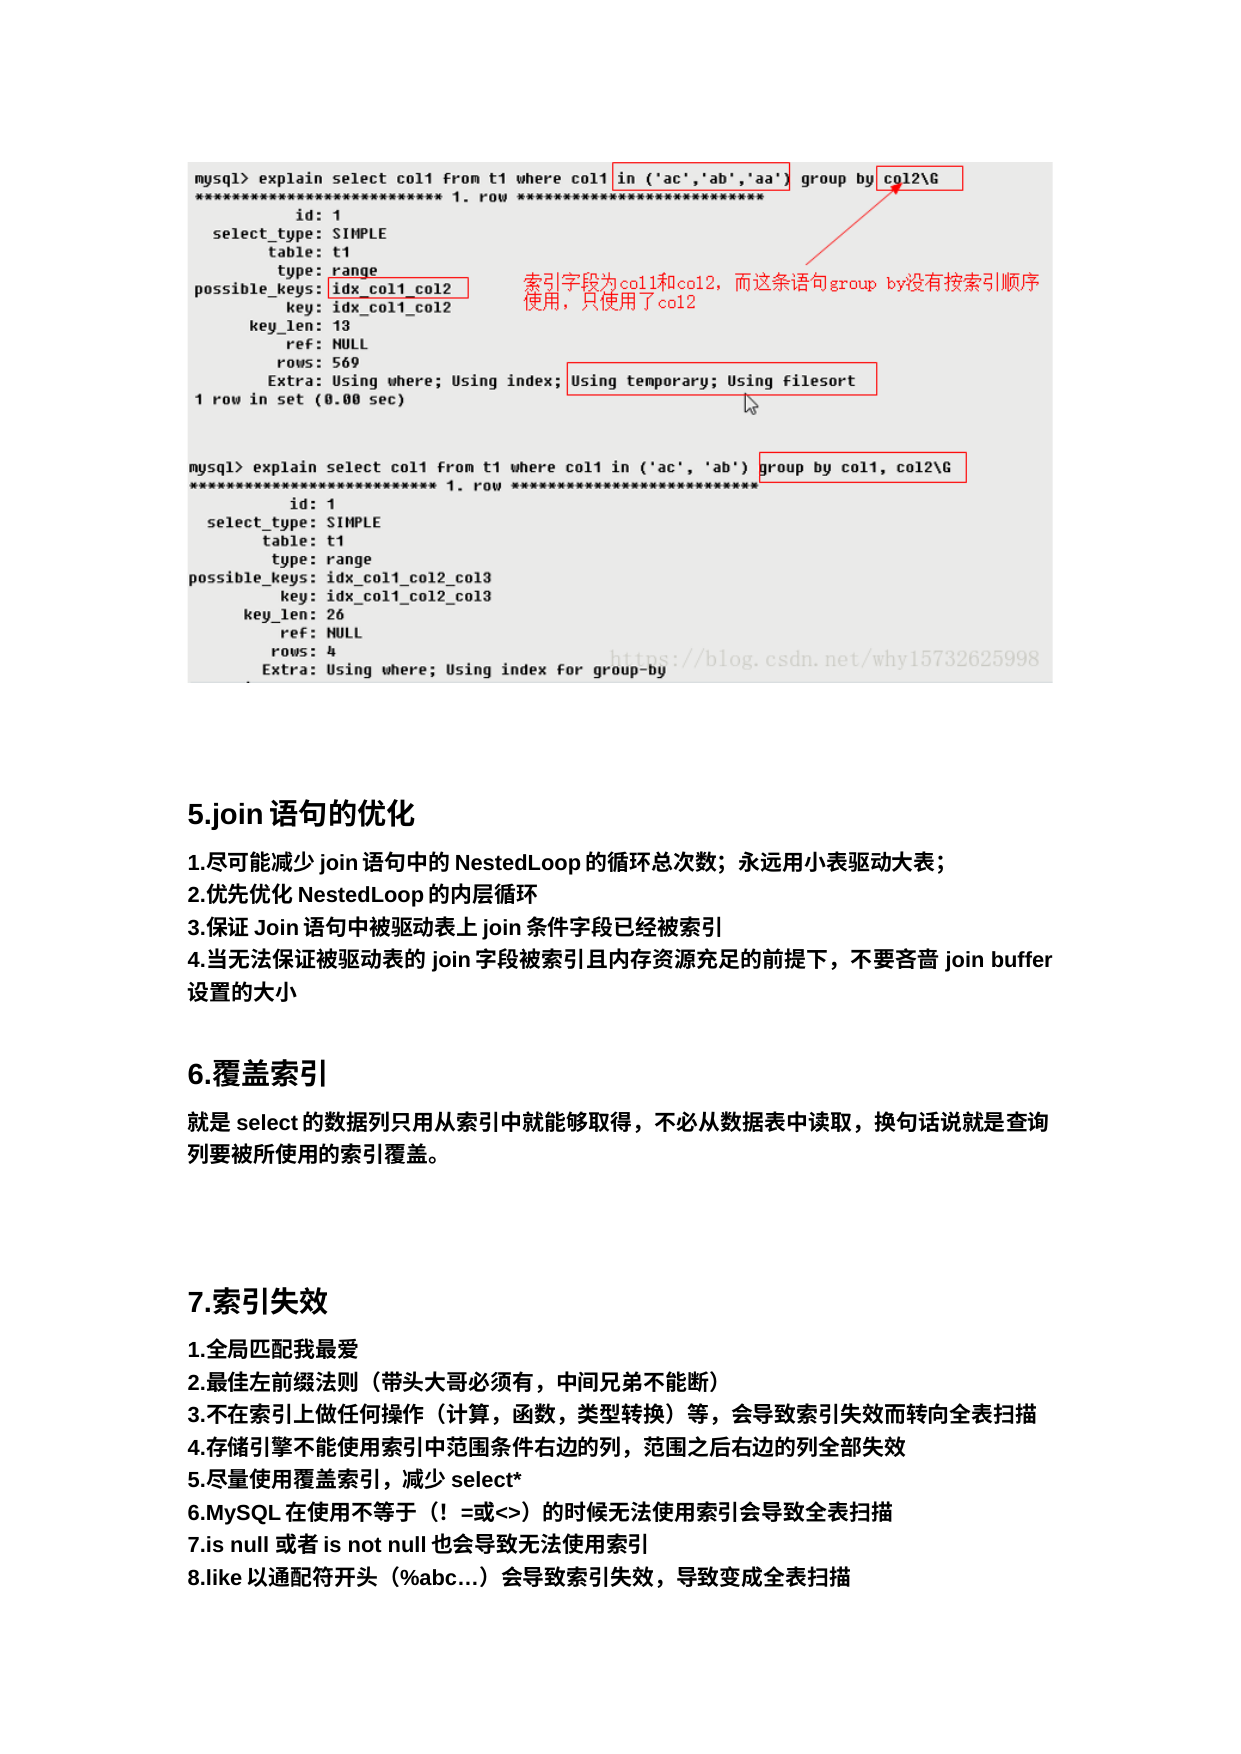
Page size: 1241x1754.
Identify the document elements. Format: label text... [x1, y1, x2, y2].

text 1.全局匹配我最爱 [187, 1332, 1053, 1364]
text 4.存储引擎不能使用索引中范围条件右边的列，范围之后右边的列全部失效 [187, 1429, 1053, 1462]
text 2.最佳左前缀法则（带头大哥必须有，中间兄弟不能断） [187, 1364, 1053, 1397]
text 6.MySQL在使用不等于（！=或<>）的时候无法使用索引会导致全表扫描 [187, 1494, 1053, 1527]
picture [187, 162, 1053, 683]
text 7.索引失效 [187, 1267, 1053, 1332]
text 3.不在索引上做任何操作（计算，函数，类型转换）等，会导致索引失效而转向全表扫描 [187, 1397, 1053, 1429]
text 4.当无法保证被驱动表的join字段被索引且内存资源充足的前提下，不要吝啬join buffer设置的大小 [187, 942, 1053, 1007]
text 8.like以通配符开头（%abc…）会导致索引失效，导致变成全表扫描 [187, 1559, 1053, 1592]
text 5.尽量使用覆盖索引，减少select* [187, 1462, 1053, 1494]
text 6.覆盖索引 [187, 1039, 1053, 1104]
text 3.保证Join语句中被驱动表上join条件字段已经被索引 [187, 909, 1053, 942]
text 5.join语句的优化 [187, 779, 1053, 844]
text 7.is null 或者is not null也会导致无法使用索引 [187, 1527, 1053, 1559]
text 2.优先优化NestedLoop的内层循环 [187, 877, 1053, 909]
text 1.尽可能减少join语句中的NestedLoop的循环总次数；永远用小表驱动大表； [187, 844, 1053, 877]
text 就是select的数据列只用从索引中就能够取得，不必从数据表中读取，换句话说就是查询列要被所使用的索引覆盖。 [187, 1104, 1053, 1169]
